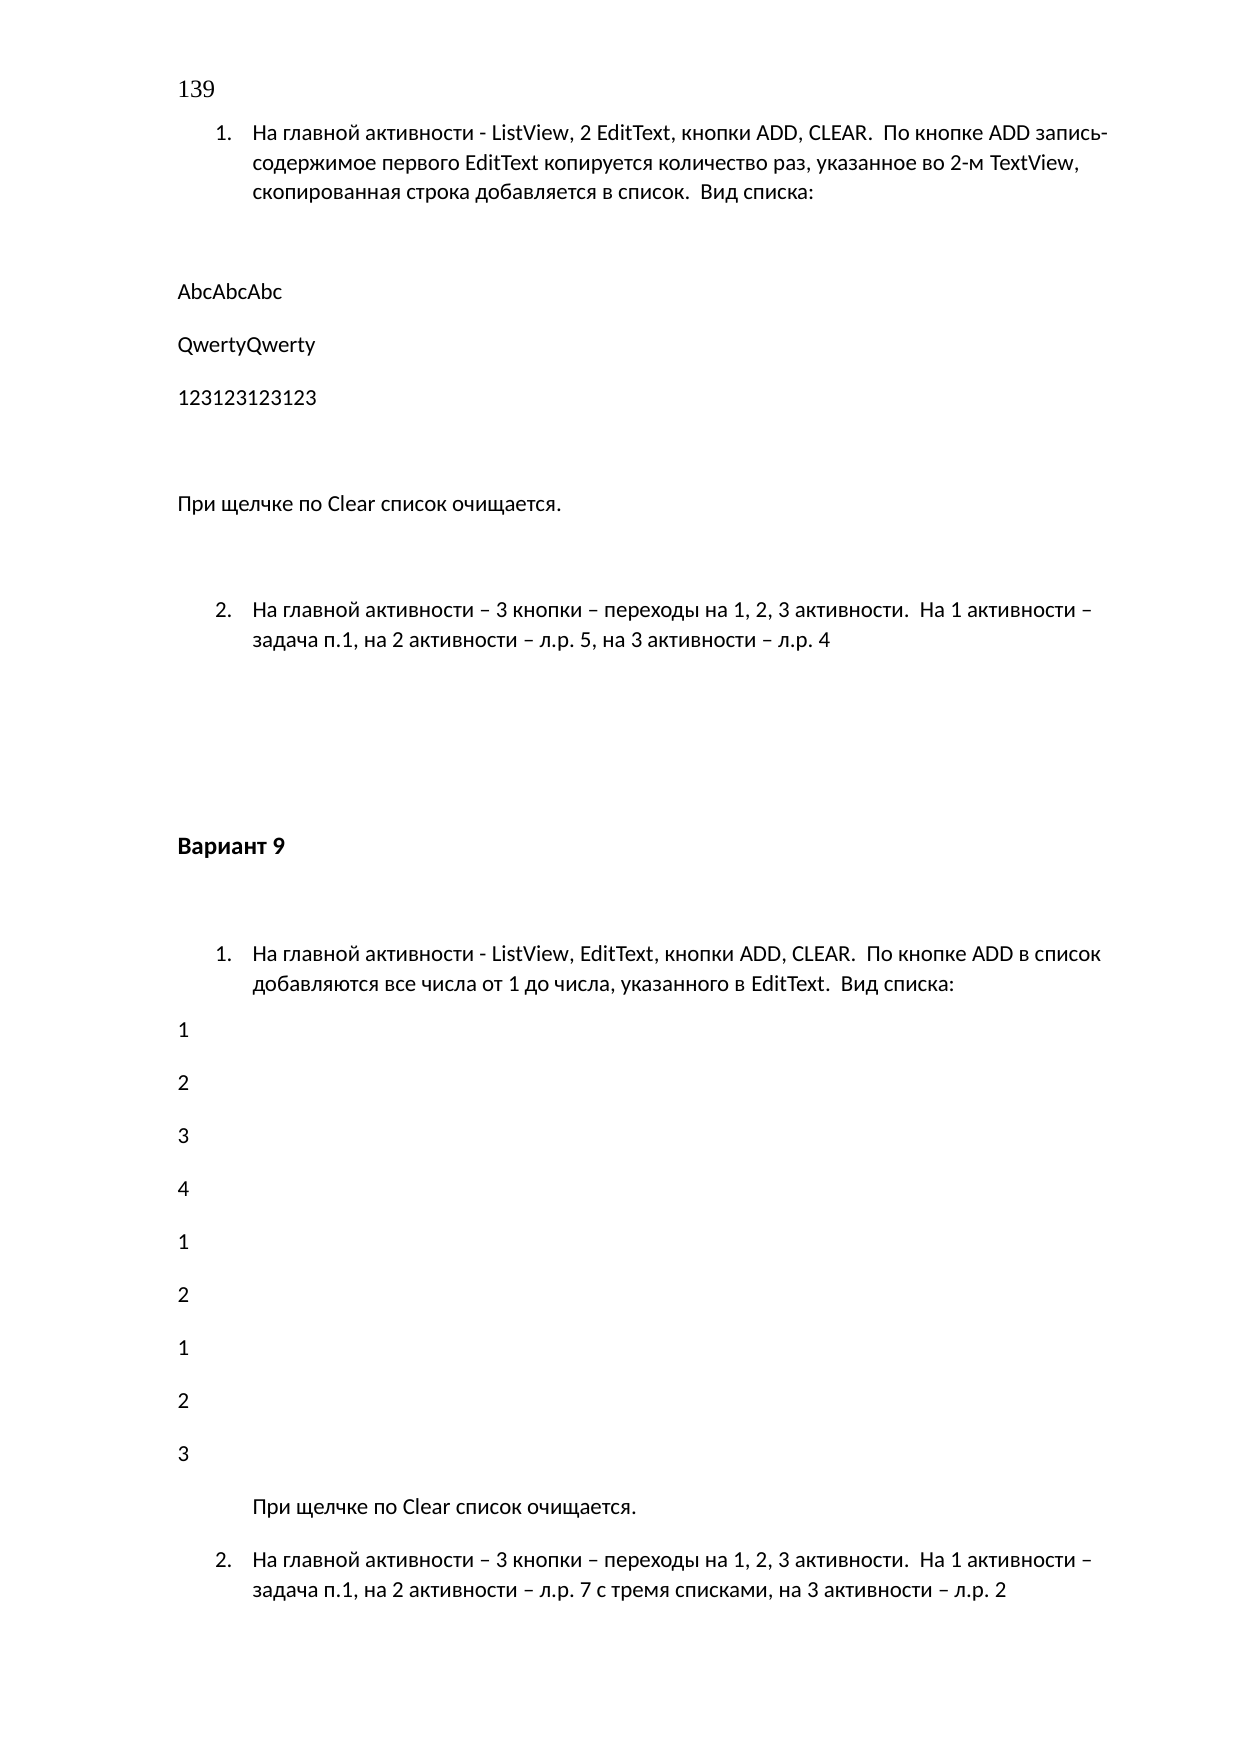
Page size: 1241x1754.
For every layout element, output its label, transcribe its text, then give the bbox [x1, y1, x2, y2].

list При щелчке по Clear список очищается. [252, 1492, 1152, 1520]
text 2 [177, 1386, 1152, 1414]
list AbcAbcAbc [177, 277, 1152, 305]
text 1 [177, 1333, 1152, 1361]
text 3 [177, 1439, 1152, 1467]
text 1 [177, 1227, 1152, 1255]
list При щелчке по Clear список очищается. [177, 489, 1152, 517]
list 123123123123 [177, 383, 1152, 411]
text 4 [177, 1174, 1152, 1202]
list На главной активности – 3 кнопки – переходы на 1, 2, 3 активности. На 1 активности – задача п.1, на 2 активности – л.р. 5, на 3 активности – л.р. 4 [215, 595, 1152, 653]
text 2 [177, 1068, 1152, 1096]
text 3 [177, 1121, 1152, 1149]
text 2 [177, 1280, 1152, 1308]
text 1 [177, 1015, 1152, 1043]
list Вариант 9 [177, 830, 1152, 861]
list На главной активности – 3 кнопки – переходы на 1, 2, 3 активности. На 1 активности – задача п.1, на 2 активности – л.р. 7 с тремя списками, на 3 активности – л.р. 2 [215, 1545, 1152, 1603]
list QwertyQwerty [177, 330, 1152, 358]
list На главной активности - ListView, 2 EditText, кнопки ADD, CLEAR. По кнопке ADD запись-содержимое первого EditText копируется количество раз, указанное во 2-м TextView, скопированная строка добавляется в список. Вид списка: [215, 118, 1152, 206]
list На главной активности - ListView, EditText, кнопки ADD, CLEAR. По кнопке ADD в список добавляются все числа от 1 до числа, указанного в EditText. Вид списка: [215, 939, 1152, 997]
